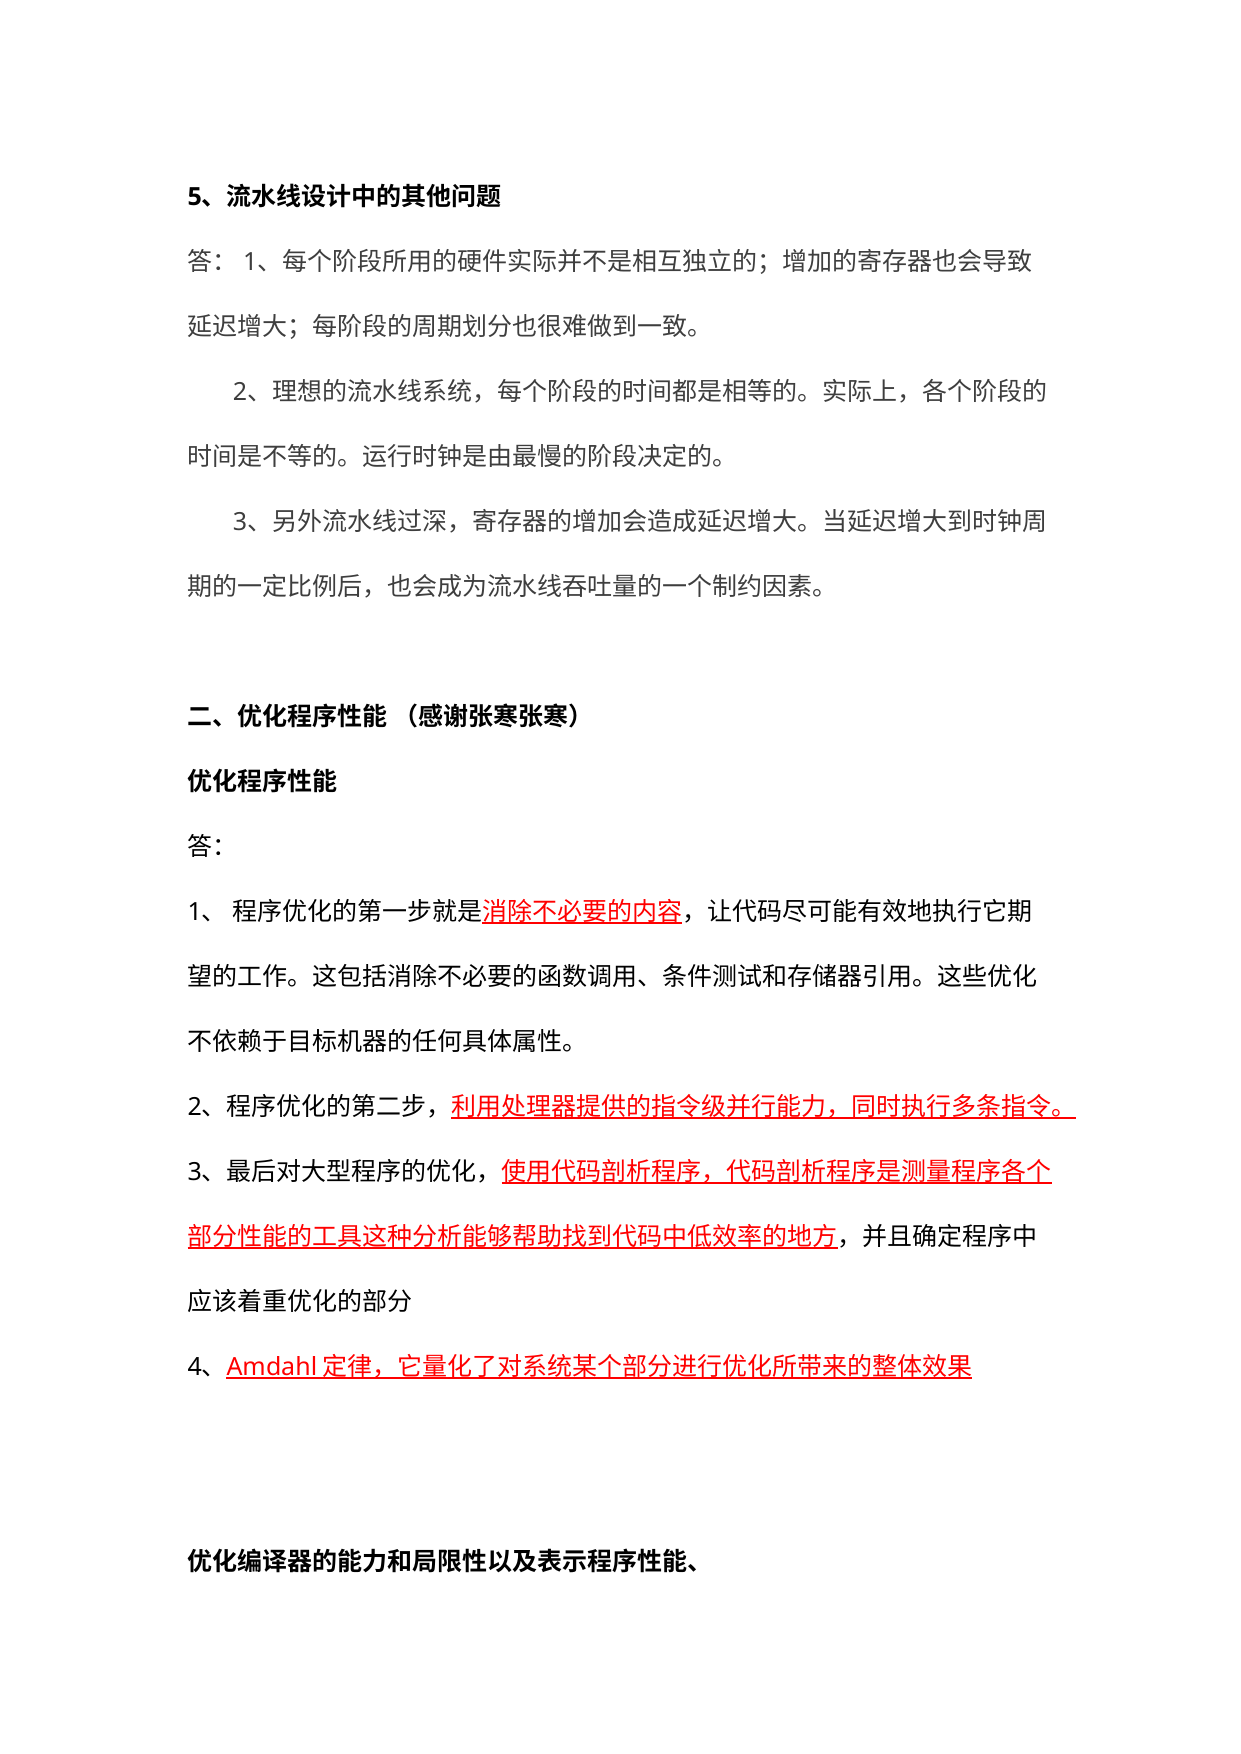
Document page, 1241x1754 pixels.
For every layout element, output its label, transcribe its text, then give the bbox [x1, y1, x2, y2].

text 4、Amdahl定律，它量化了对系统某个部分进行优化所带来的整体效果 [187, 1332, 1053, 1397]
text 5、流水线设计中的其他问题 [187, 162, 1053, 227]
text 答： 1、每个阶段所用的硬件实际并不是相互独立的；增加的寄存器也会导致延迟增大；每阶段的周期划分也很难做到一致。 [187, 227, 1053, 357]
text 1、 程序优化的第一步就是消除不必要的内容，让代码尽可能有效地执行它期望的工作。这包括消除不必要的函数调用、条件测试和存储器引用。这些优化不依赖于目标机器的任何具体属性。 [187, 877, 1053, 1072]
text 二、优化程序性能 （感谢张寒张寒） [187, 682, 1053, 747]
text 2、程序优化的第二步，利用处理器提供的指令级并行能力，同时执行多条指令。 [187, 1072, 1053, 1137]
text 3、另外流水线过深，寄存器的增加会造成延迟增大。当延迟增大到时钟周期的一定比例后，也会成为流水线吞吐量的一个制约因素。 [187, 487, 1053, 617]
text 2、理想的流水线系统，每个阶段的时间都是相等的。实际上，各个阶段的时间是不等的。运行时钟是由最慢的阶段决定的。 [187, 357, 1053, 487]
text 答： [187, 812, 1053, 877]
text 3、最后对大型程序的优化，使用代码剖析程序，代码剖析程序是测量程序各个部分性能的工具这种分析能够帮助找到代码中低效率的地方，并且确定程序中应该着重优化的部分 [187, 1137, 1053, 1332]
